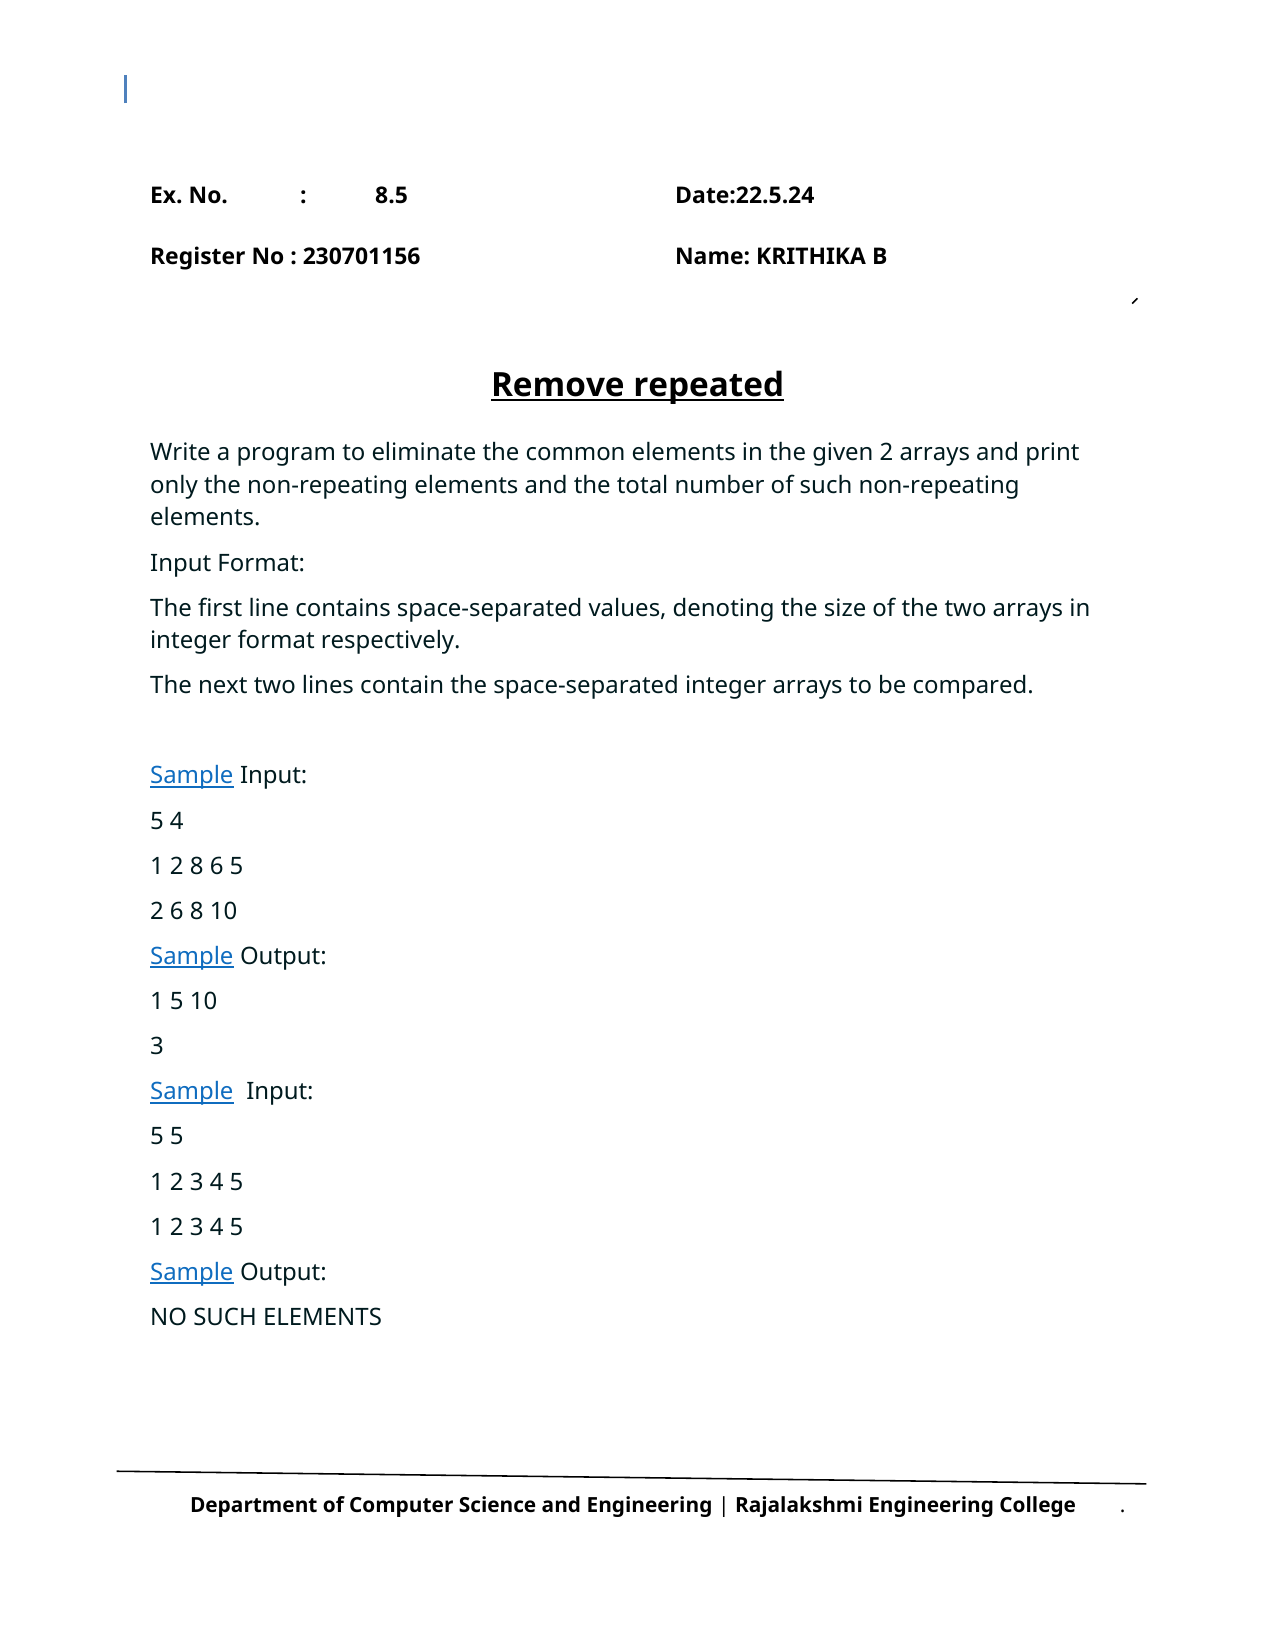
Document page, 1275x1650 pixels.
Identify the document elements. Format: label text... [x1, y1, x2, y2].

text 2 6 8 10 [150, 894, 1125, 926]
text NO SUCH ELEMENTS [150, 1299, 1125, 1332]
text Sample Output: [150, 939, 1125, 971]
text Ex. No. : 8.5 Date:22.5.24 [150, 179, 1125, 210]
text 5 4 [150, 803, 1125, 836]
text The next two lines contain the space-separated integer arrays to be compared. [150, 668, 1125, 701]
text 3 [150, 1029, 1125, 1062]
text 1 2 3 4 5 [150, 1209, 1125, 1242]
text 1 2 8 6 5 [150, 848, 1125, 881]
text Sample Input: [150, 1074, 1125, 1107]
text Register No : 230701156 Name: KRITHIKA B [150, 239, 1125, 271]
text Input Format: [150, 545, 1125, 578]
text Sample Input: [150, 758, 1125, 791]
text 1 5 10 [150, 984, 1125, 1016]
text 1 2 3 4 5 [150, 1164, 1125, 1197]
text Write a program to eliminate the common elements in the given 2 arrays and print only the non-repeating elements and the total number of such non-repeating elements. [150, 435, 1125, 533]
text 5 5 [150, 1119, 1125, 1152]
text Remove repeated [150, 360, 1125, 406]
text The first line contains space-separated values, denoting the size of the two arrays in integer format respectively. [150, 590, 1125, 656]
text Sample Output: [150, 1254, 1125, 1287]
